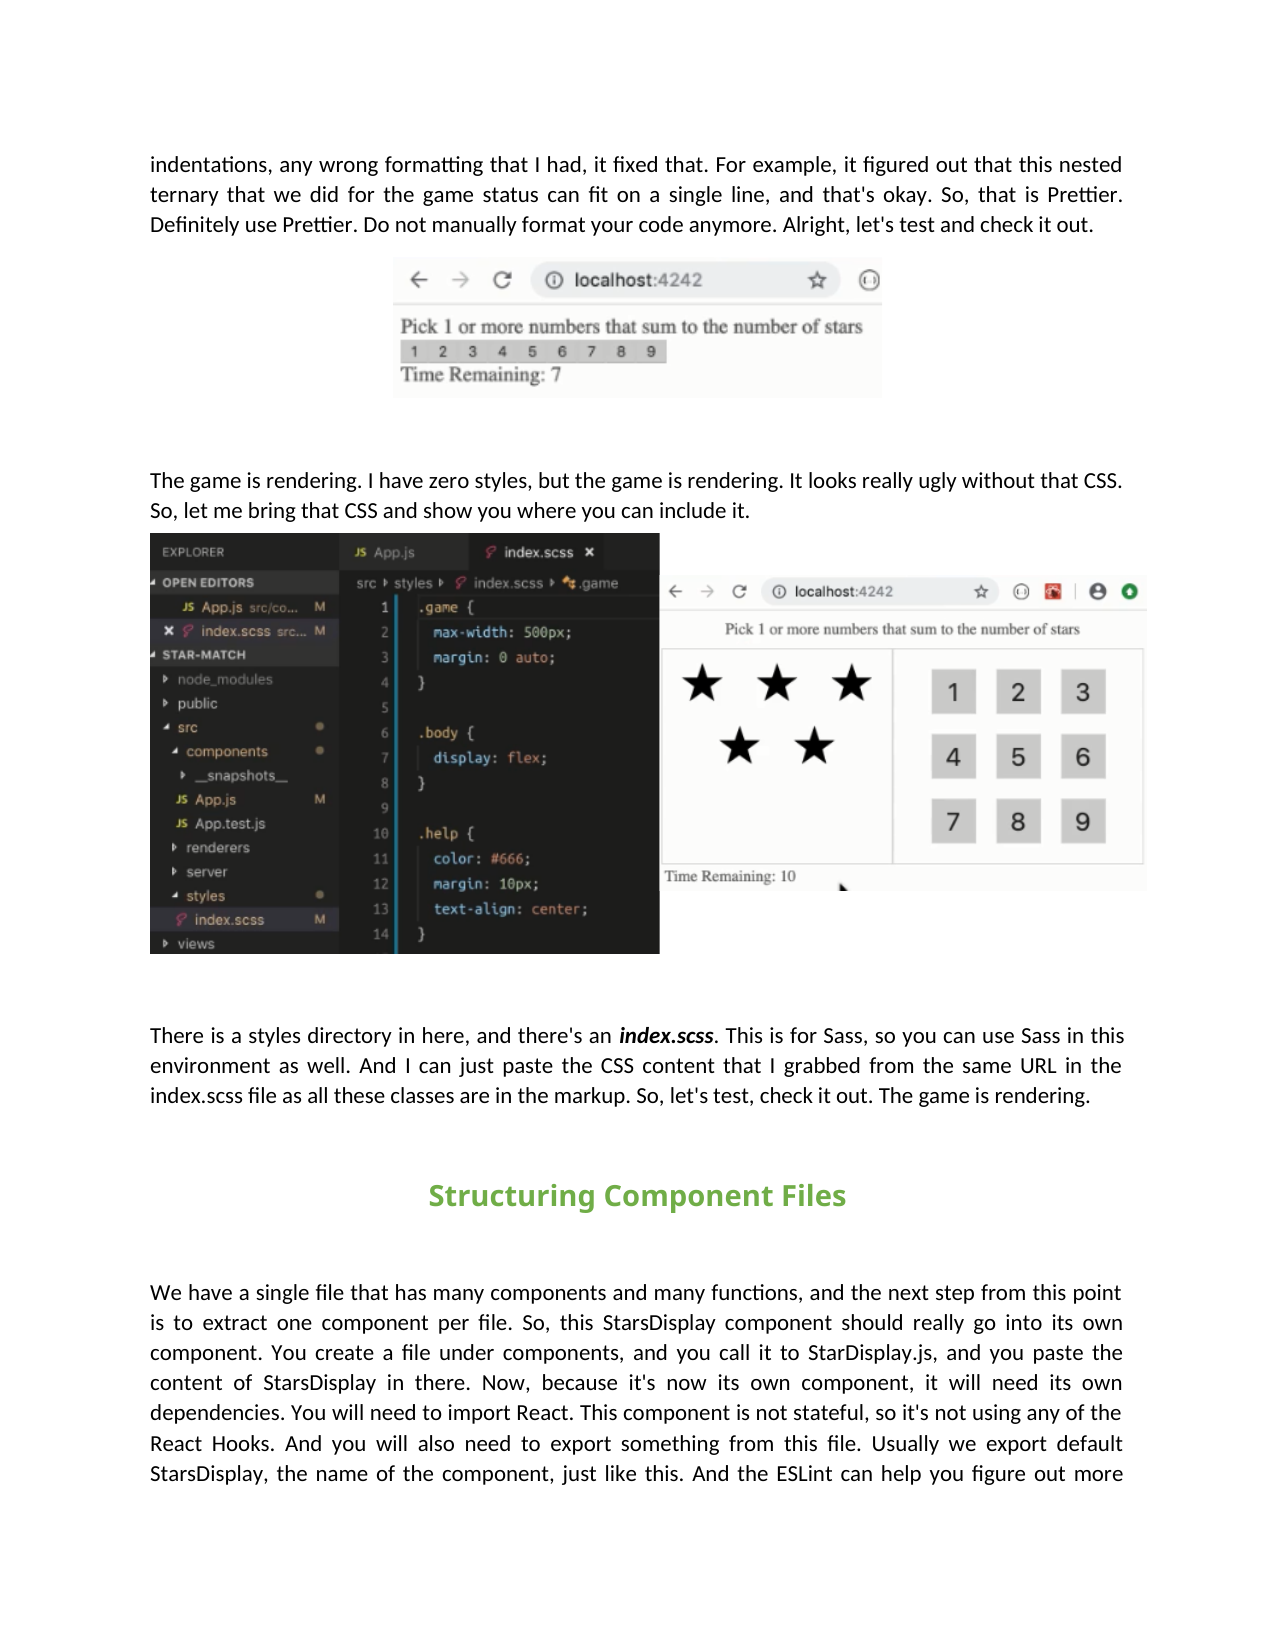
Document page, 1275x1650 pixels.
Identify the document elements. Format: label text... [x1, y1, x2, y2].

picture [393, 257, 883, 398]
picture [150, 533, 1147, 954]
subtitle Structuring Component Files [150, 1175, 1125, 1215]
text The game is rendering. I have zero styles, but the game is rendering. It looks really ugly without that CSS. So, let me bring that CSS and show you where you can include it. [150, 466, 1125, 524]
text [150, 150, 1125, 238]
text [150, 1278, 1125, 1487]
text There is a styles directory in here, and there's an index.scss. This is for Sass, so you can use Sass in this environment as well. And I can just paste the CSS content that I grabbed from the same URL in the index.scss file as all these classes are in the markup. So, let's test, check it out. The game is rendering. [150, 1021, 1125, 1110]
